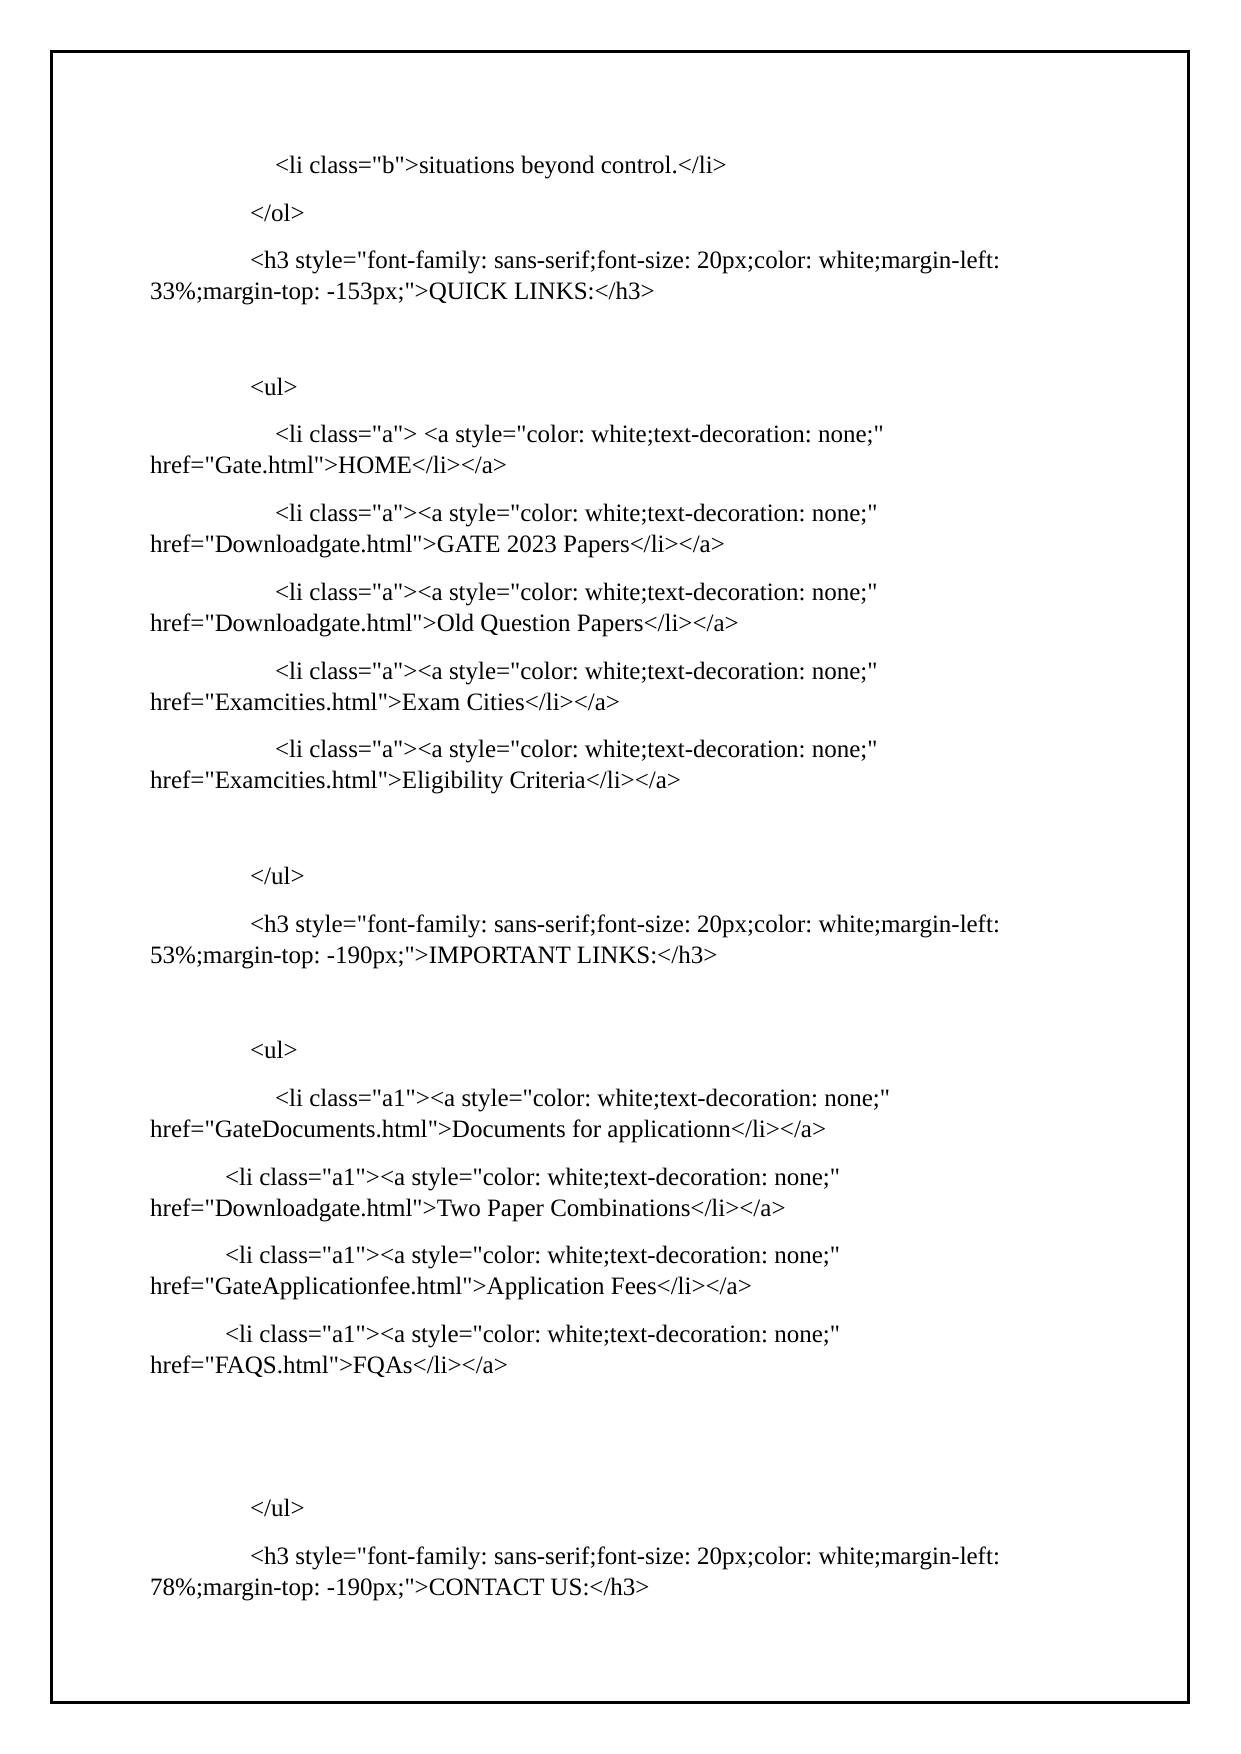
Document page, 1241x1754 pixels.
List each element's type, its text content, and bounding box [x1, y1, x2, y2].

text <li class="a1"><a style="color: white;text-decoration: none;" href="GateApplicationfee.html">Application Fees</li></a> [150, 1240, 1090, 1300]
text <li class="a"><a style="color: white;text-decoration: none;" href="Downloadgate.html">GATE 2023 Papers</li></a> [150, 498, 1090, 558]
text </ol> [150, 198, 1090, 226]
text <h3 style="font-family: sans-serif;font-size: 20px;color: white;margin-left: 33%;margin-top: -153px;">QUICK LINKS:</h3> [150, 245, 1090, 305]
text <ul> [150, 1035, 1090, 1064]
text <li class="a"> <a style="color: white;text-decoration: none;" href="Gate.html">HOME</li></a> [150, 419, 1090, 479]
text <li class="a1"><a style="color: white;text-decoration: none;" href="Downloadgate.html">Two Paper Combinations</li></a> [150, 1162, 1090, 1221]
text </ul> [150, 1493, 1090, 1522]
text <li class="a"><a style="color: white;text-decoration: none;" href="Examcities.html">Exam Cities</li></a> [150, 656, 1090, 716]
text <ul> [150, 372, 1090, 401]
text <li class="a1"><a style="color: white;text-decoration: none;" href="GateDocuments.html">Documents for applicationn</li></a> [150, 1083, 1090, 1143]
text </ul> [150, 861, 1090, 890]
text <li class="a"><a style="color: white;text-decoration: none;" href="Downloadgate.html">Old Question Papers</li></a> [150, 577, 1090, 637]
text <li class="a"><a style="color: white;text-decoration: none;" href="Examcities.html">Eligibility Criteria</li></a> [150, 734, 1090, 794]
text <h3 style="font-family: sans-serif;font-size: 20px;color: white;margin-left: 53%;margin-top: -190px;">IMPORTANT LINKS:</h3> [150, 909, 1090, 968]
text <li class="a1"><a style="color: white;text-decoration: none;" href="FAQS.html">FQAs</li></a> [150, 1319, 1090, 1379]
text <li class="b">situations beyond control.</li> [150, 150, 1090, 179]
text <h3 style="font-family: sans-serif;font-size: 20px;color: white;margin-left: 78%;margin-top: -190px;">CONTACT US:</h3> [150, 1541, 1090, 1601]
